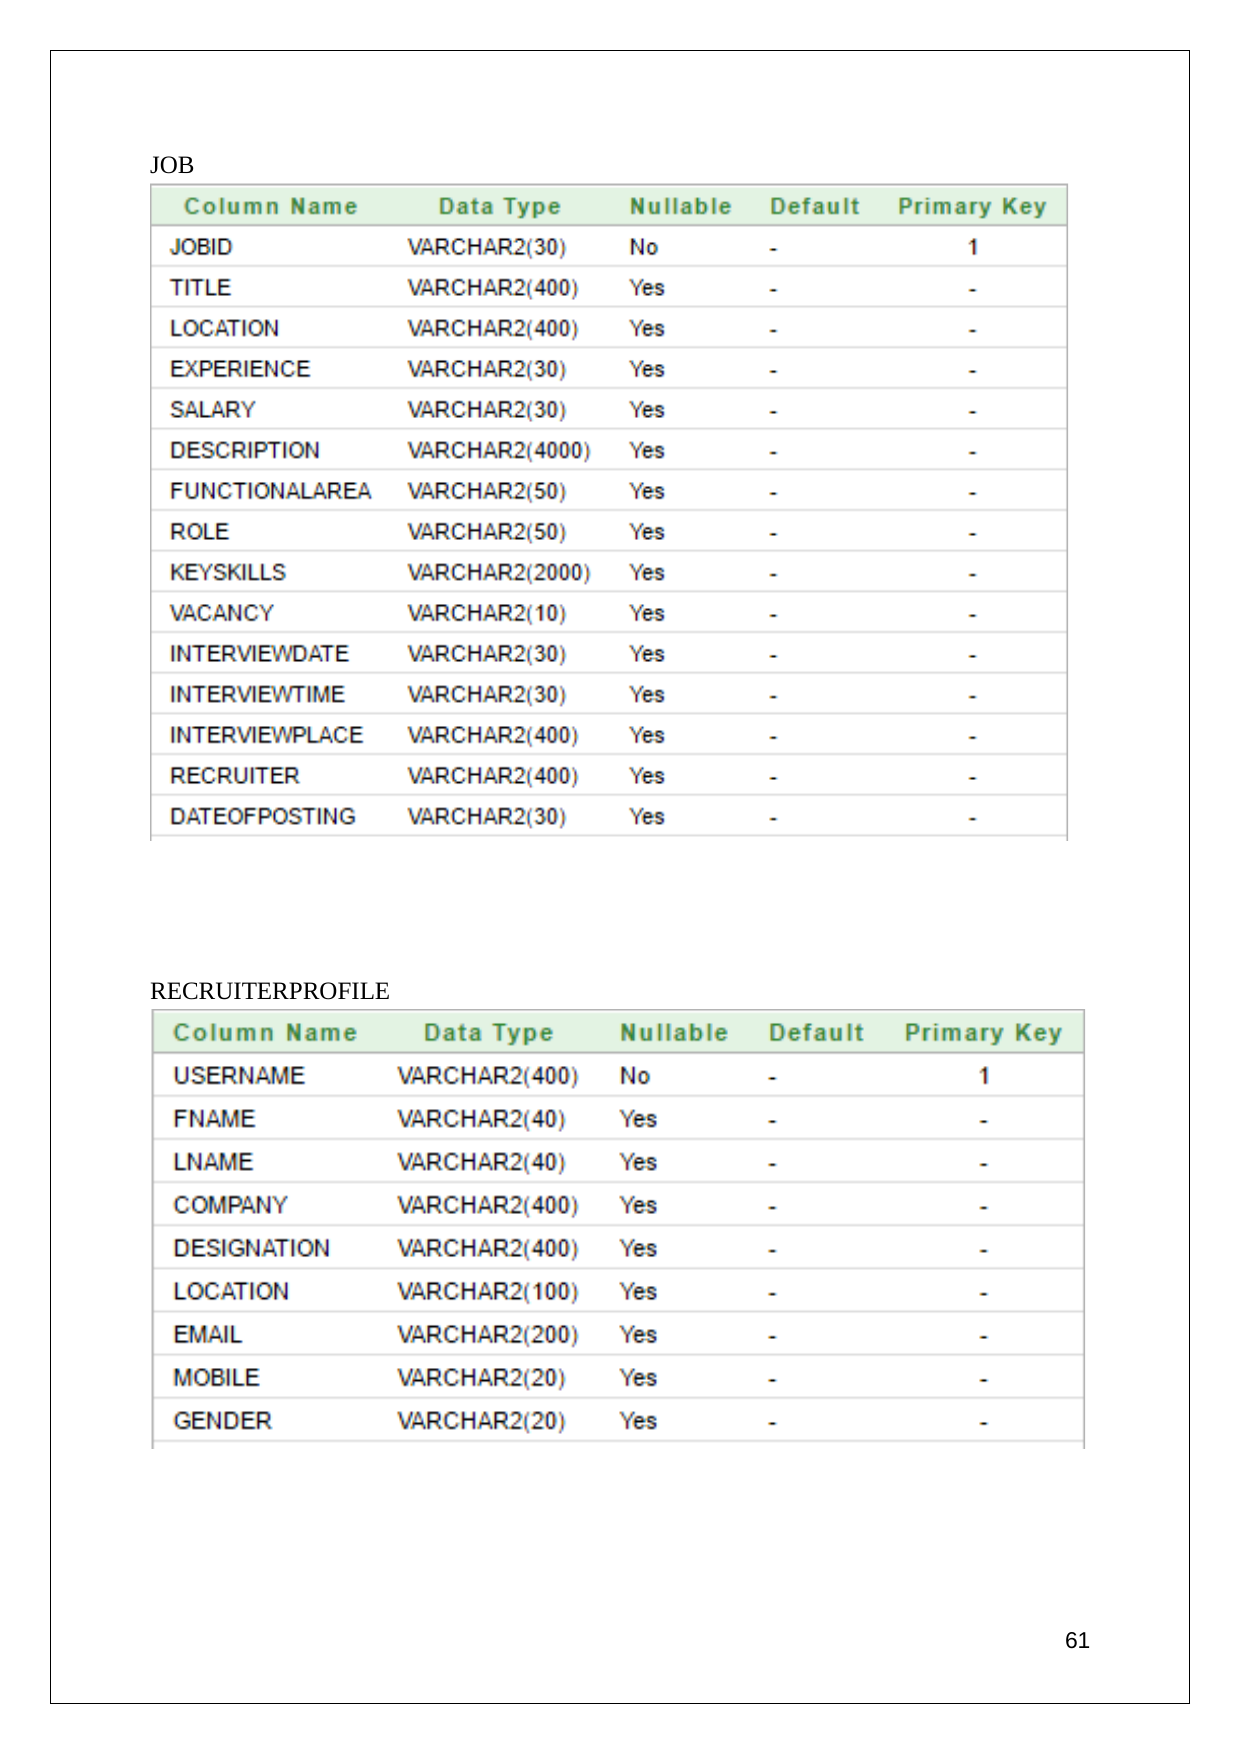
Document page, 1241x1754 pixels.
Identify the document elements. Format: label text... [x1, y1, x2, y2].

text RECRUITERPROFILE [150, 976, 1090, 1005]
picture [150, 182, 1069, 841]
picture [150, 1009, 1085, 1449]
